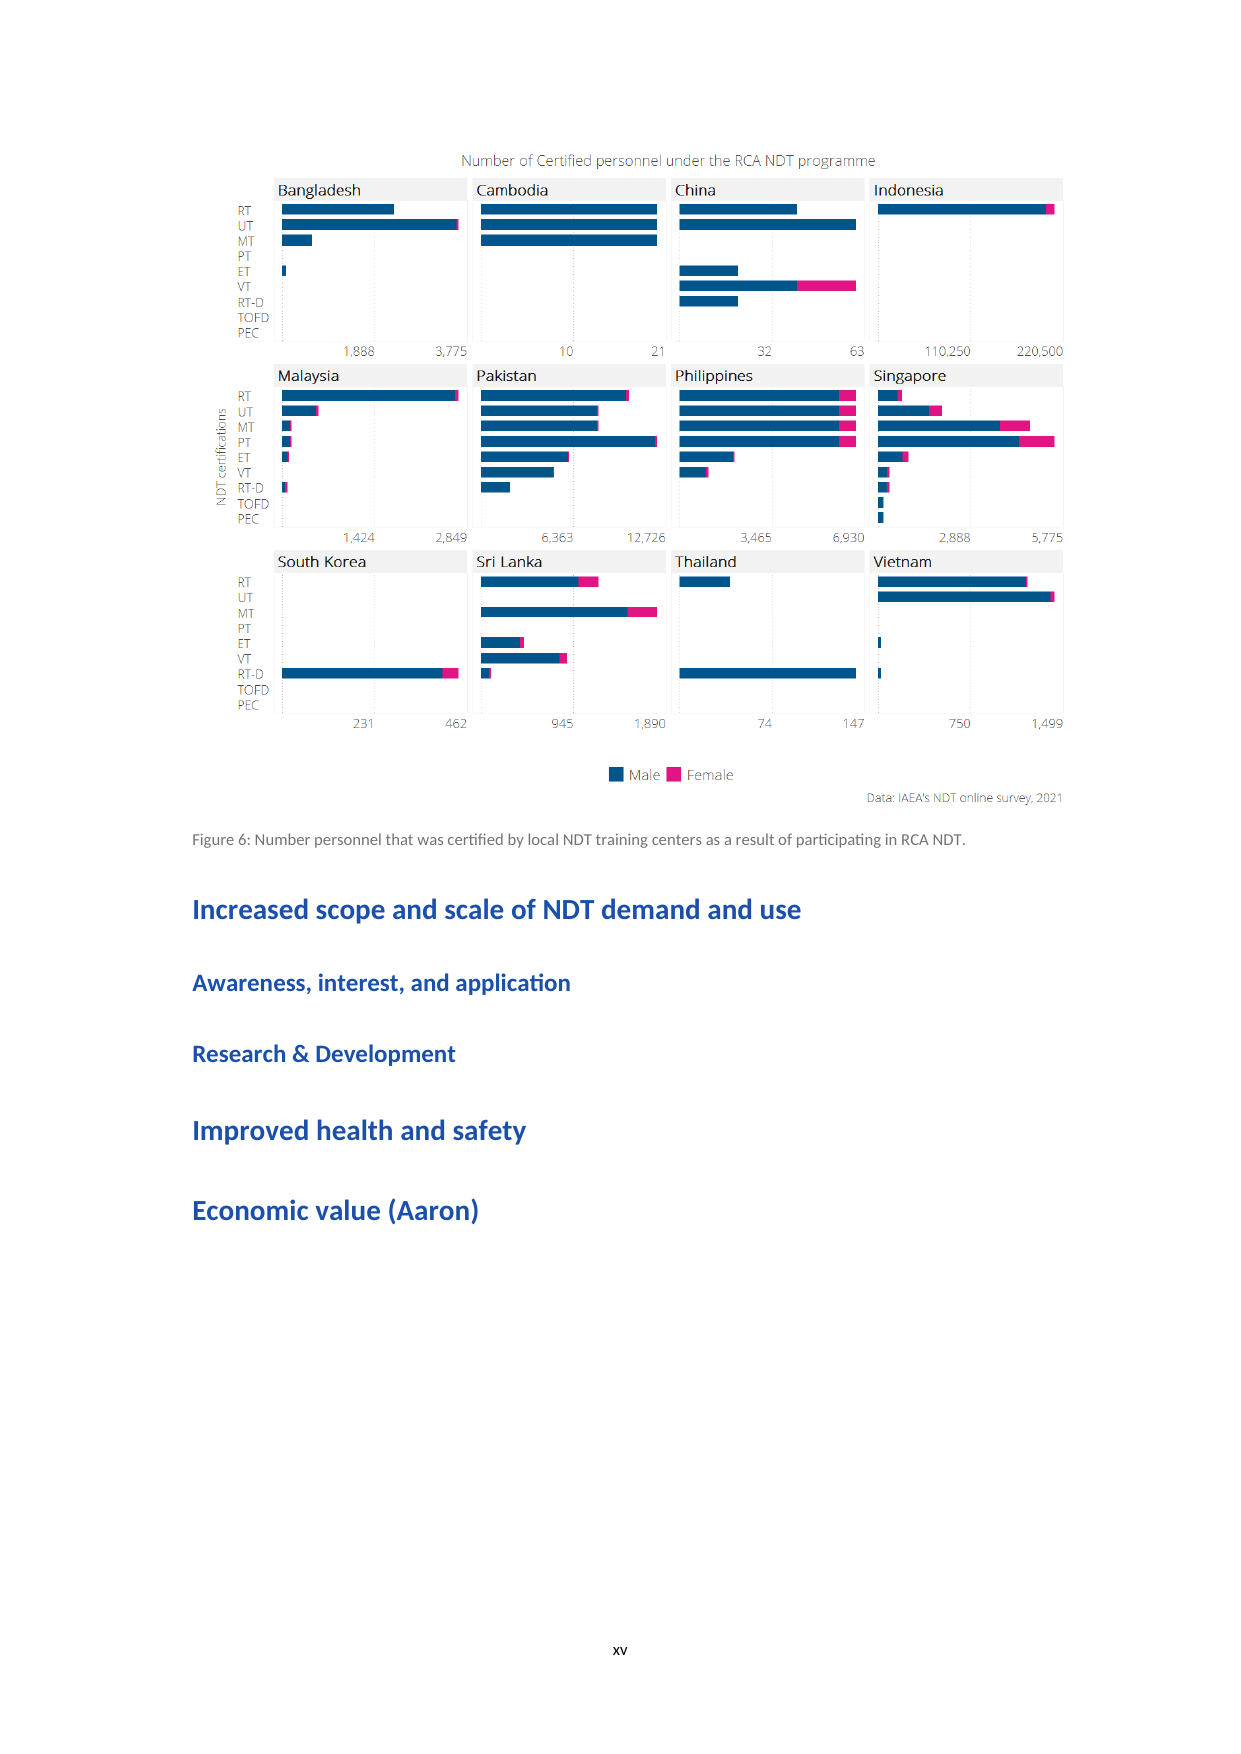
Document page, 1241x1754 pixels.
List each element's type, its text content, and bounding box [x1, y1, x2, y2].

subtitle Economic value (Aaron) [192, 1192, 1048, 1228]
subtitle Improved health and safety [192, 1112, 1048, 1148]
picture [210, 150, 1068, 809]
subtitle Research & Development [192, 1038, 1048, 1068]
subtitle Awareness, interest, and application [192, 967, 1048, 998]
subtitle Increased scope and scale of NDT demand and use [192, 891, 1048, 927]
text Figure 6: Number personnel that was certified by local NDT training centers as a result of participating in RCA NDT. [192, 829, 1048, 850]
